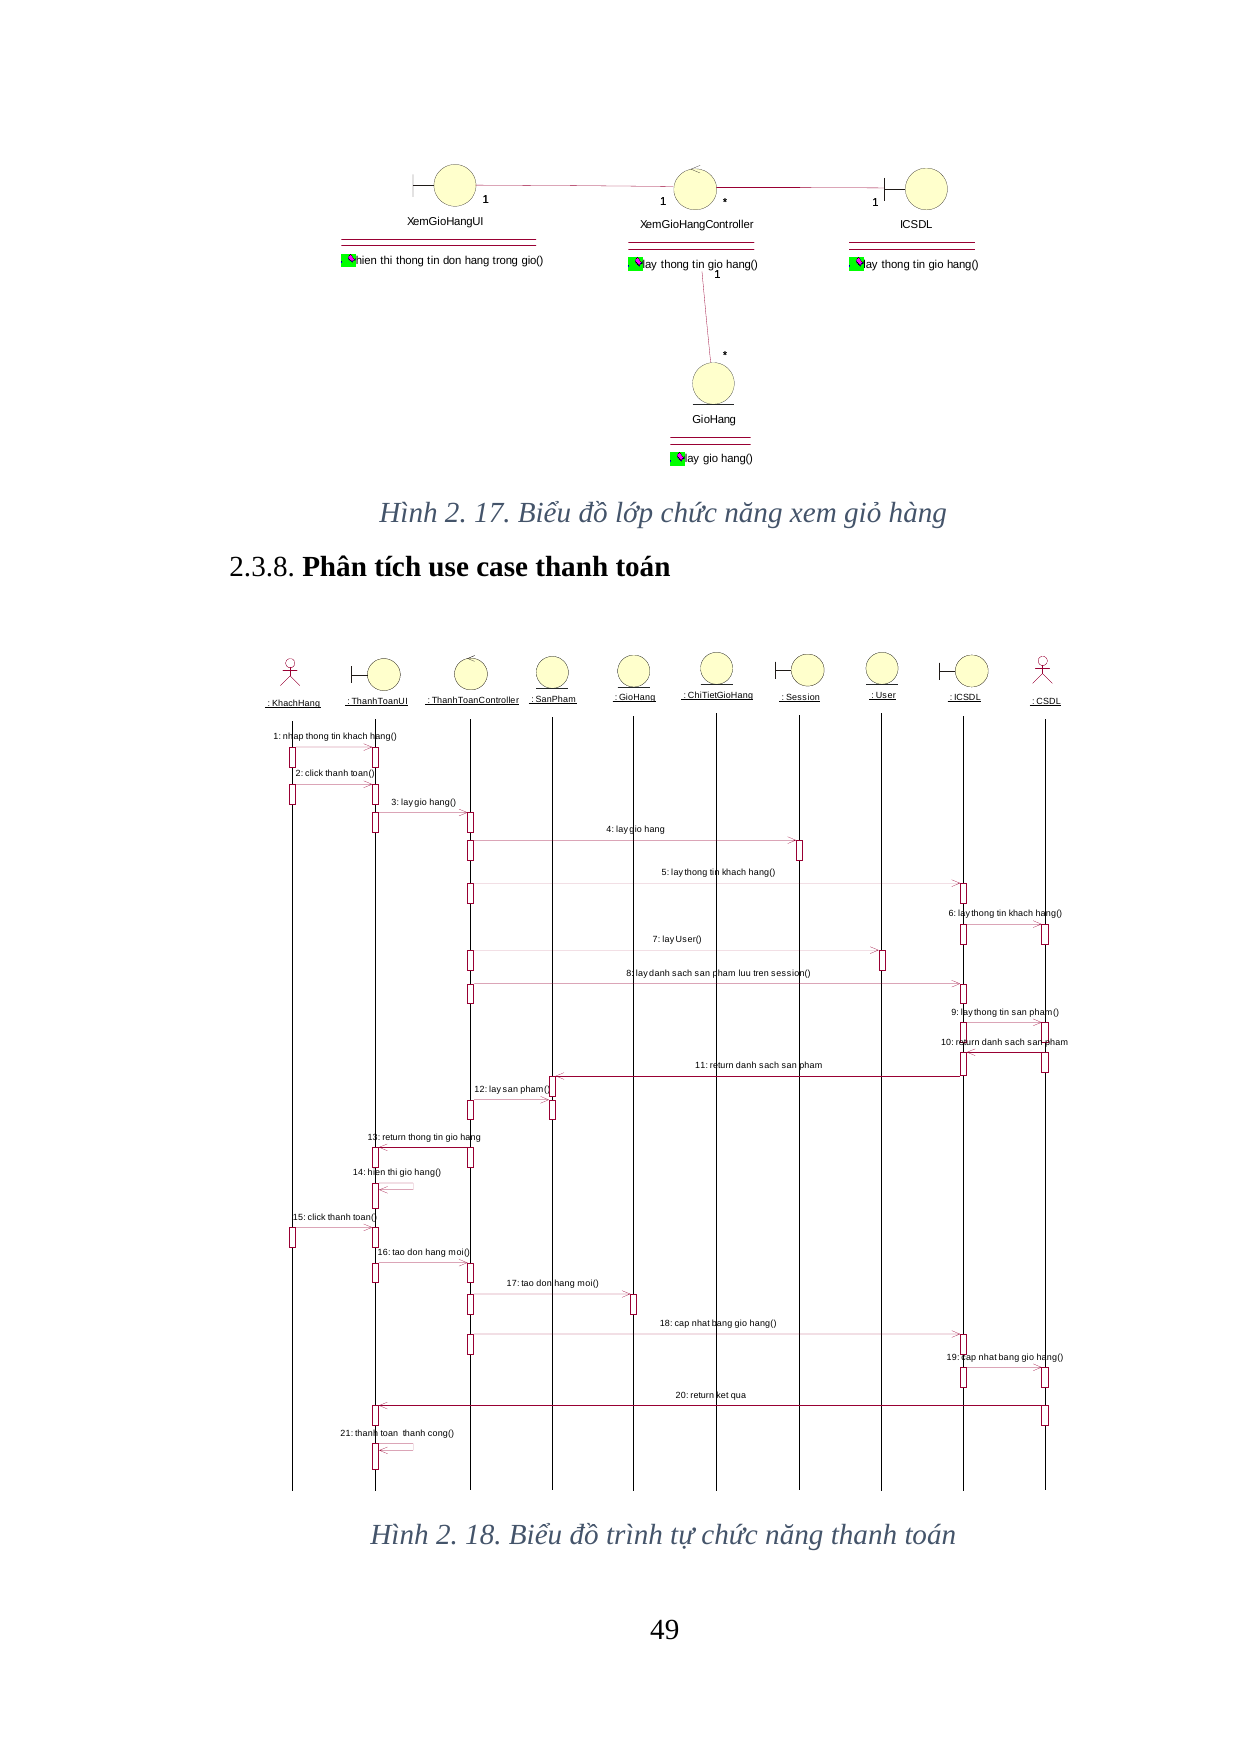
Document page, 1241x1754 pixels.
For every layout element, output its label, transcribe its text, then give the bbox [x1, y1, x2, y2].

subtitle Phân tích use case thanh toán [302, 549, 1122, 583]
text Hình 2. 17. Biểu đồ lớp chức năng xem giỏ hàng [207, 495, 1122, 529]
text Hình 2. 18. Biểu đồ trình tự chức năng thanh toán [207, 1517, 1122, 1551]
